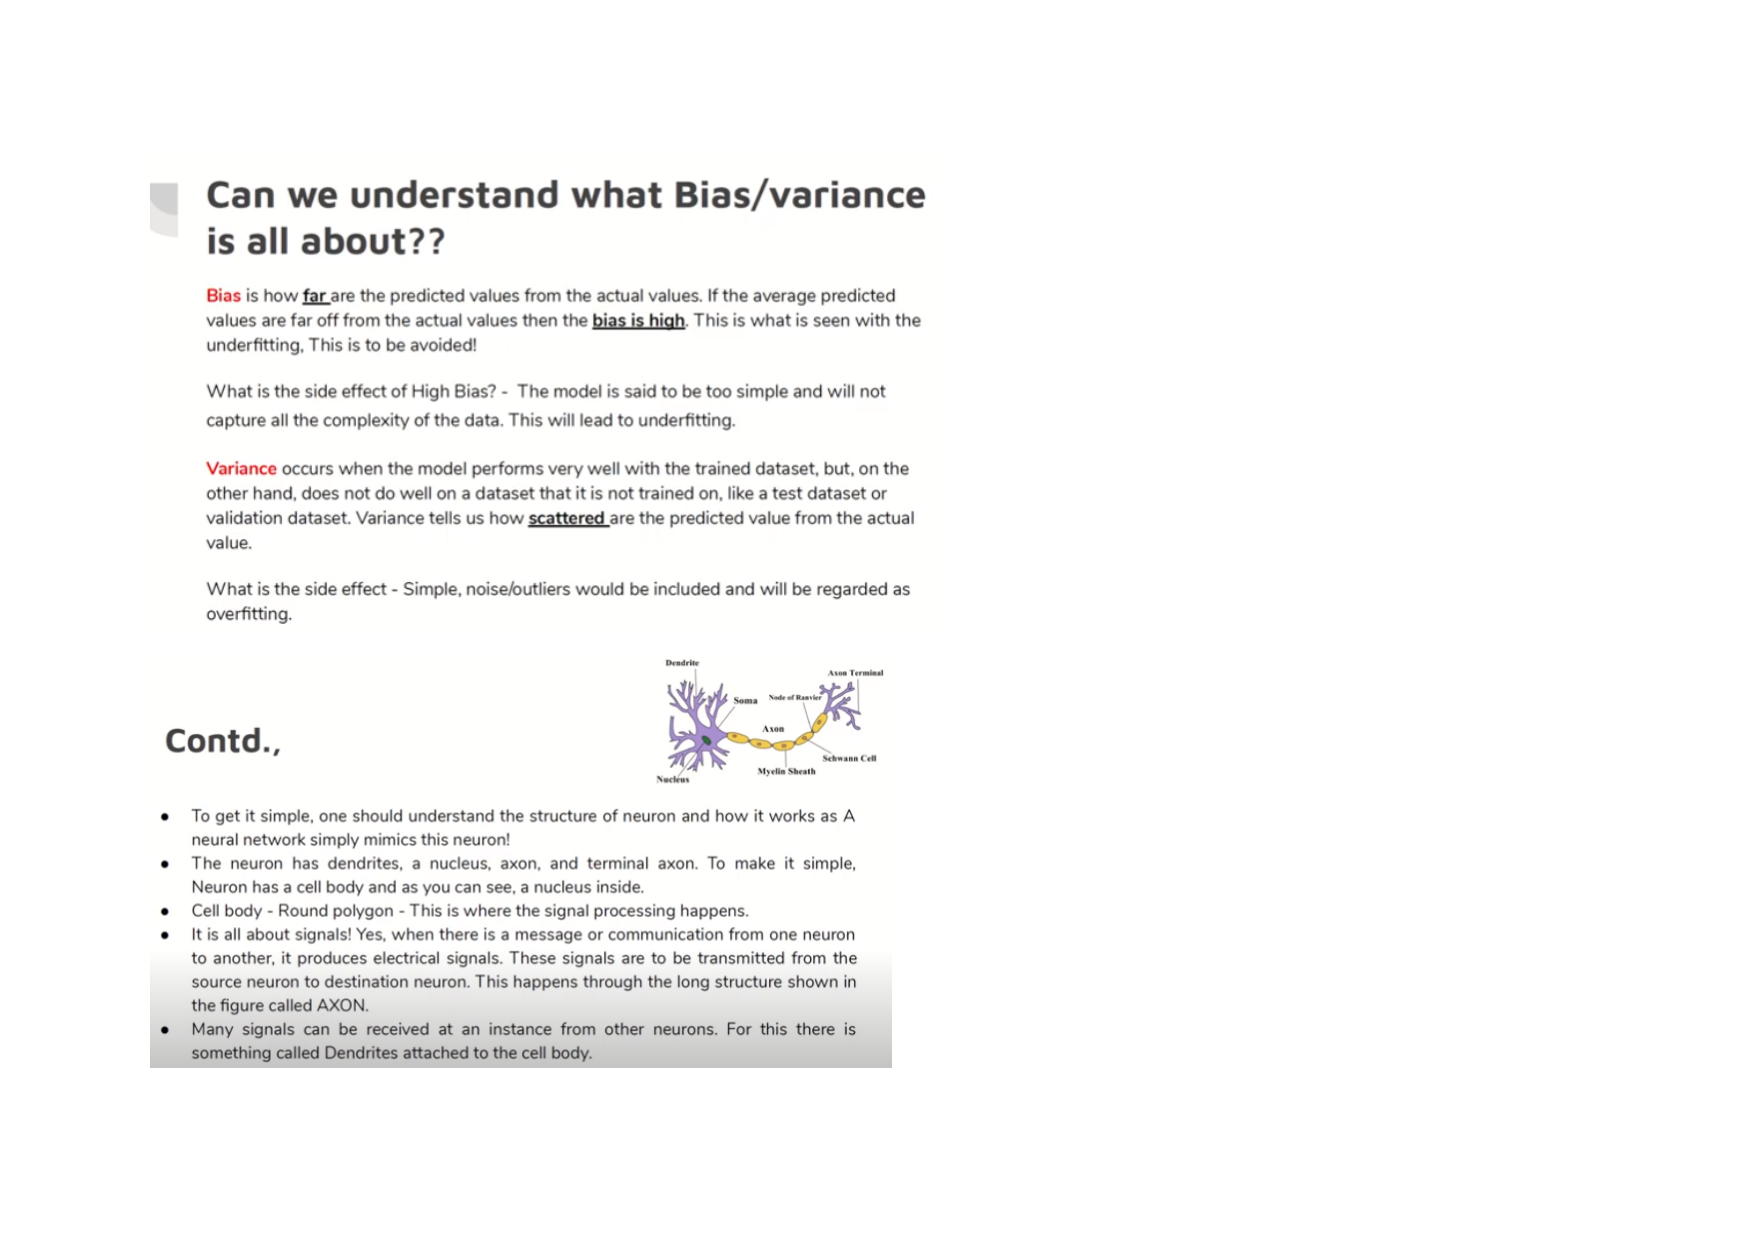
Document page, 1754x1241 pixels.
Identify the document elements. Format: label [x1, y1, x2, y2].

picture [150, 656, 892, 1068]
picture [150, 150, 938, 632]
